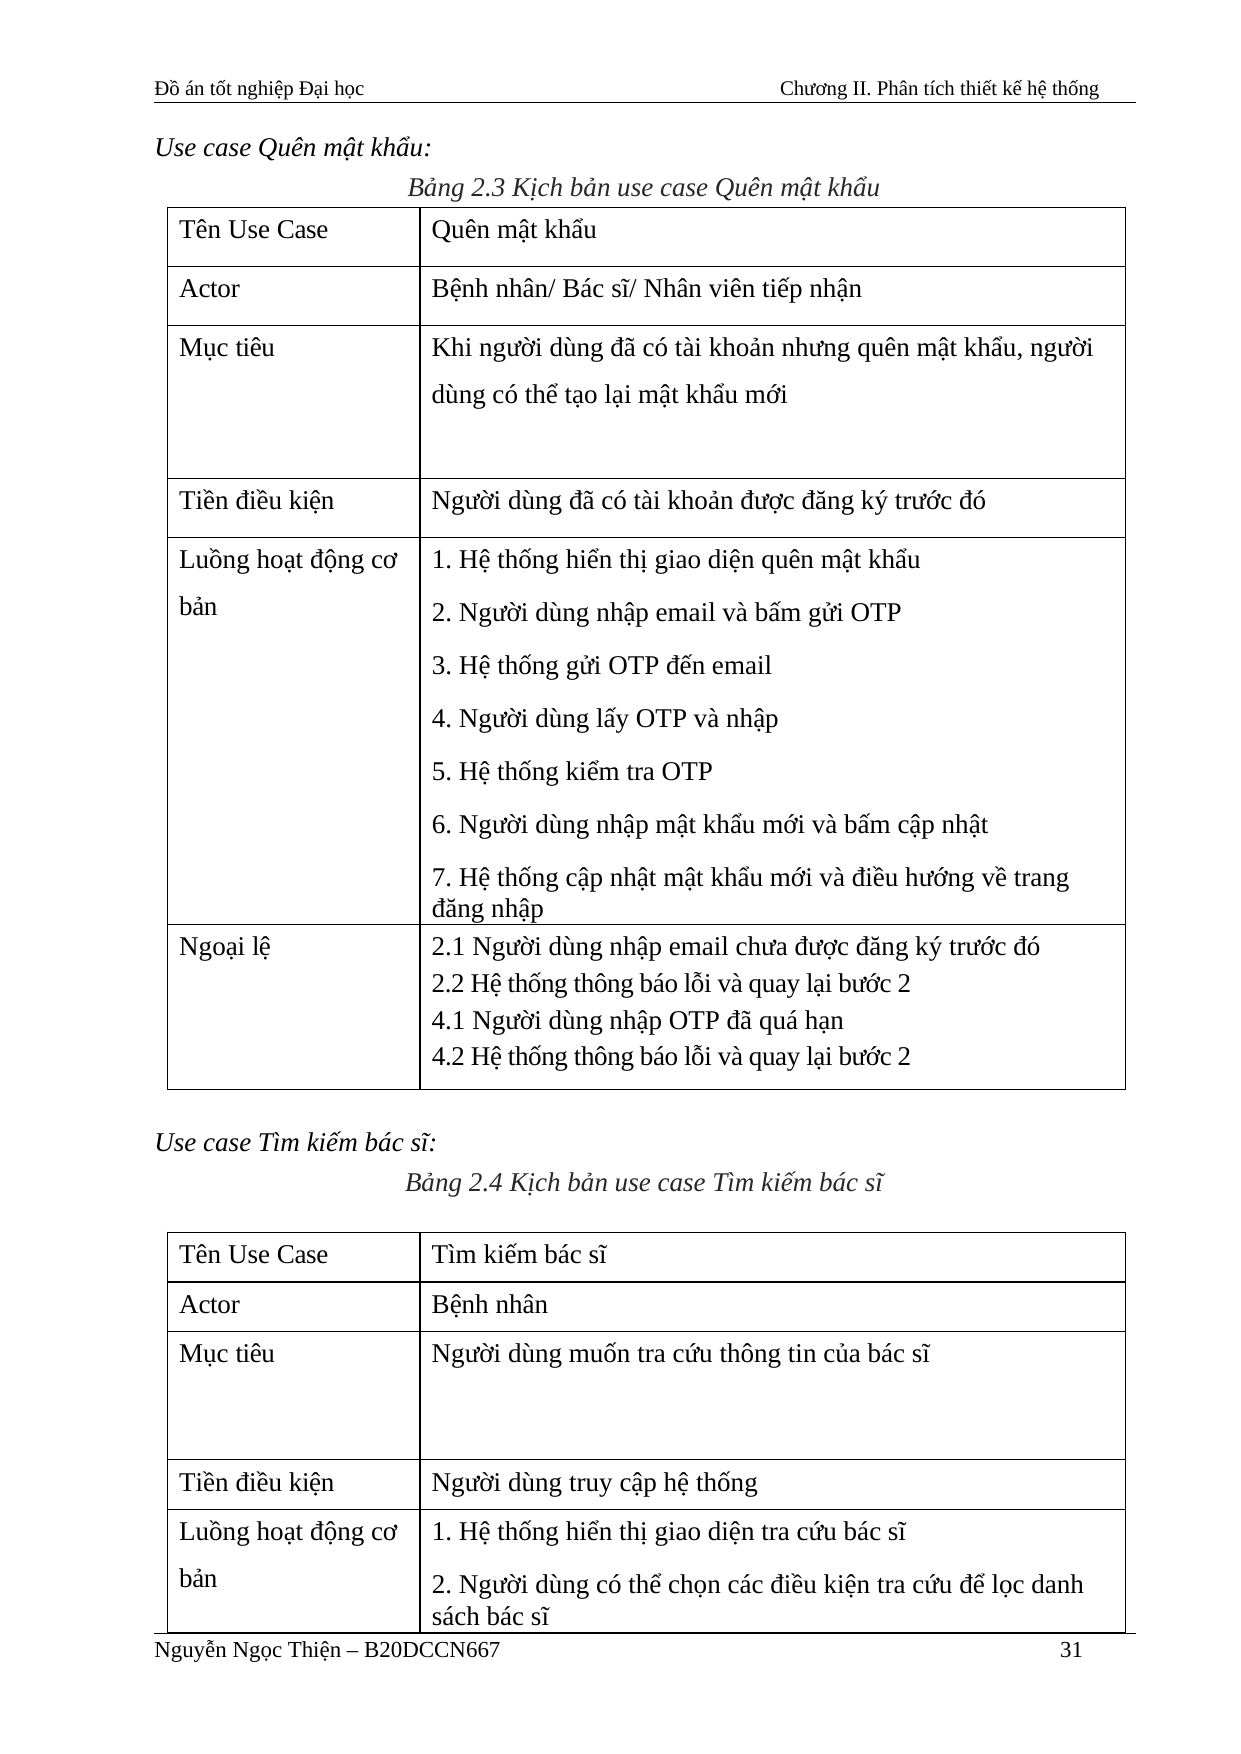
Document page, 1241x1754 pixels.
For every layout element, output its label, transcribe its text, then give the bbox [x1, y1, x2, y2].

text Use case Quên mật khẩu: [154, 131, 1136, 162]
table_cell Luồng hoạt động cơ bản [168, 538, 419, 924]
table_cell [421, 1510, 1125, 1632]
table_cell 2.1 Người dùng nhập email chưa được đăng ký trước đó 2.2 Hệ thống thông báo lỗi và quay lại bước 2 4.1 Người dùng nhập OTP đã quá hạn 4.2 Hệ thống thông báo lỗi và quay lại bước 2 [421, 925, 1125, 1089]
table_header Quên mật khẩu [421, 208, 1125, 266]
table_cell Người dùng truy cập hệ thống [421, 1460, 1125, 1509]
table_cell Mục tiêu [168, 1332, 419, 1459]
table_cell Bệnh nhân/ Bác sĩ/ Nhân viên tiếp nhận [421, 267, 1125, 325]
table_cell Mục tiêu [168, 326, 419, 478]
table_cell 1. Hệ thống hiển thị giao diện quên mật khẩu 2. Người dùng nhập email và bấm gửi OTP 3. Hệ thống gửi OTP đến email 4. Người dùng lấy OTP và nhập 5. Hệ thống kiểm tra OTP 6. Người dùng nhập mật khẩu mới và bấm cập nhật 7. Hệ thống cập nhật mật khẩu mới và điều hướng về trang đăng nhập [421, 538, 1125, 924]
text Use case Tìm kiếm bác sĩ: [154, 1126, 1136, 1157]
table_cell Khi người dùng đã có tài khoản nhưng quên mật khẩu, người dùng có thể tạo lại mật khẩu mới [421, 326, 1125, 478]
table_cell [168, 1510, 419, 1632]
table_header Tên Use Case [168, 208, 419, 266]
table_cell Tiền điều kiện [168, 479, 419, 537]
table_cell Actor [168, 1283, 419, 1331]
table_cell Tiền điều kiện [168, 1460, 419, 1509]
table_header Tên Use Case [168, 1233, 419, 1281]
table_cell Người dùng đã có tài khoản được đăng ký trước đó [421, 479, 1125, 537]
subtitle Bảng 2.3 Kịch bản use case Quên mật khẩu [154, 171, 1136, 202]
subtitle Bảng 2.4 Kịch bản use case Tìm kiếm bác sĩ [154, 1166, 1136, 1197]
table_cell Ngoại lệ [168, 925, 419, 1089]
table_cell Actor [168, 267, 419, 325]
table_cell Bệnh nhân [421, 1283, 1125, 1331]
table_cell Người dùng muốn tra cứu thông tin của bác sĩ [421, 1332, 1125, 1459]
table_header Tìm kiếm bác sĩ [421, 1233, 1125, 1281]
